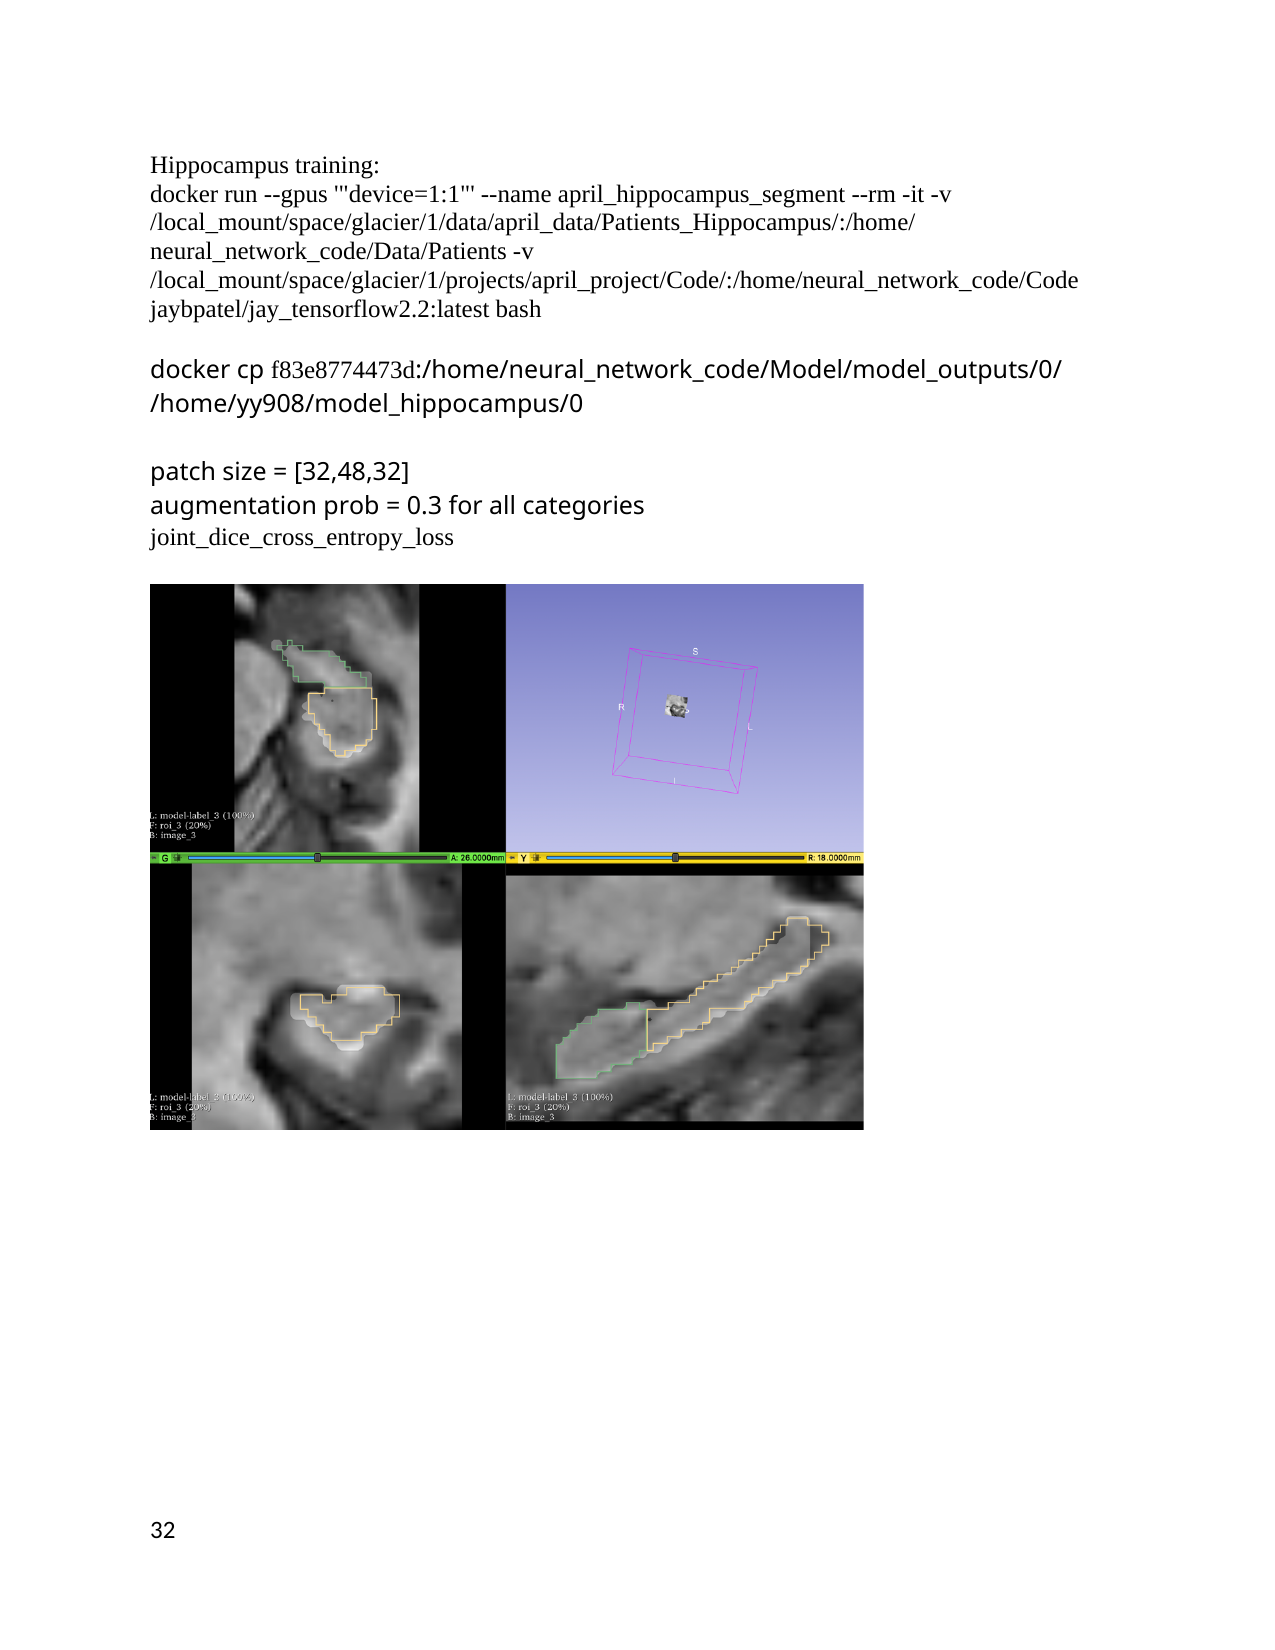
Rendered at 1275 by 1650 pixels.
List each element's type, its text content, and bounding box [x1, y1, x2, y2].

text patch size = [32,48,32] [150, 453, 1125, 487]
text augmentation prob = 0.3 for all categories [150, 487, 1125, 522]
picture [150, 584, 864, 1130]
text docker cp f83e8774473d:/home/neural_network_code/Model/model_outputs/0/ /home/yy908/model_hippocampus/0 [150, 351, 1125, 419]
text docker run --gpus '"device=1:1"' --name april_hippocampus_segment --rm -it -v /local_mount/space/glacier/1/data/april_data/Patients_Hippocampus/:/home/neural_network_code/Data/Patients -v /local_mount/space/glacier/1/projects/april_project/Code/:/home/neural_network_code/Code jaybpatel/jay_tensorflow2.2:latest bash [150, 179, 1125, 322]
text Hippocampus training: [150, 150, 1125, 179]
text joint_dice_cross_entropy_loss [150, 522, 1125, 550]
